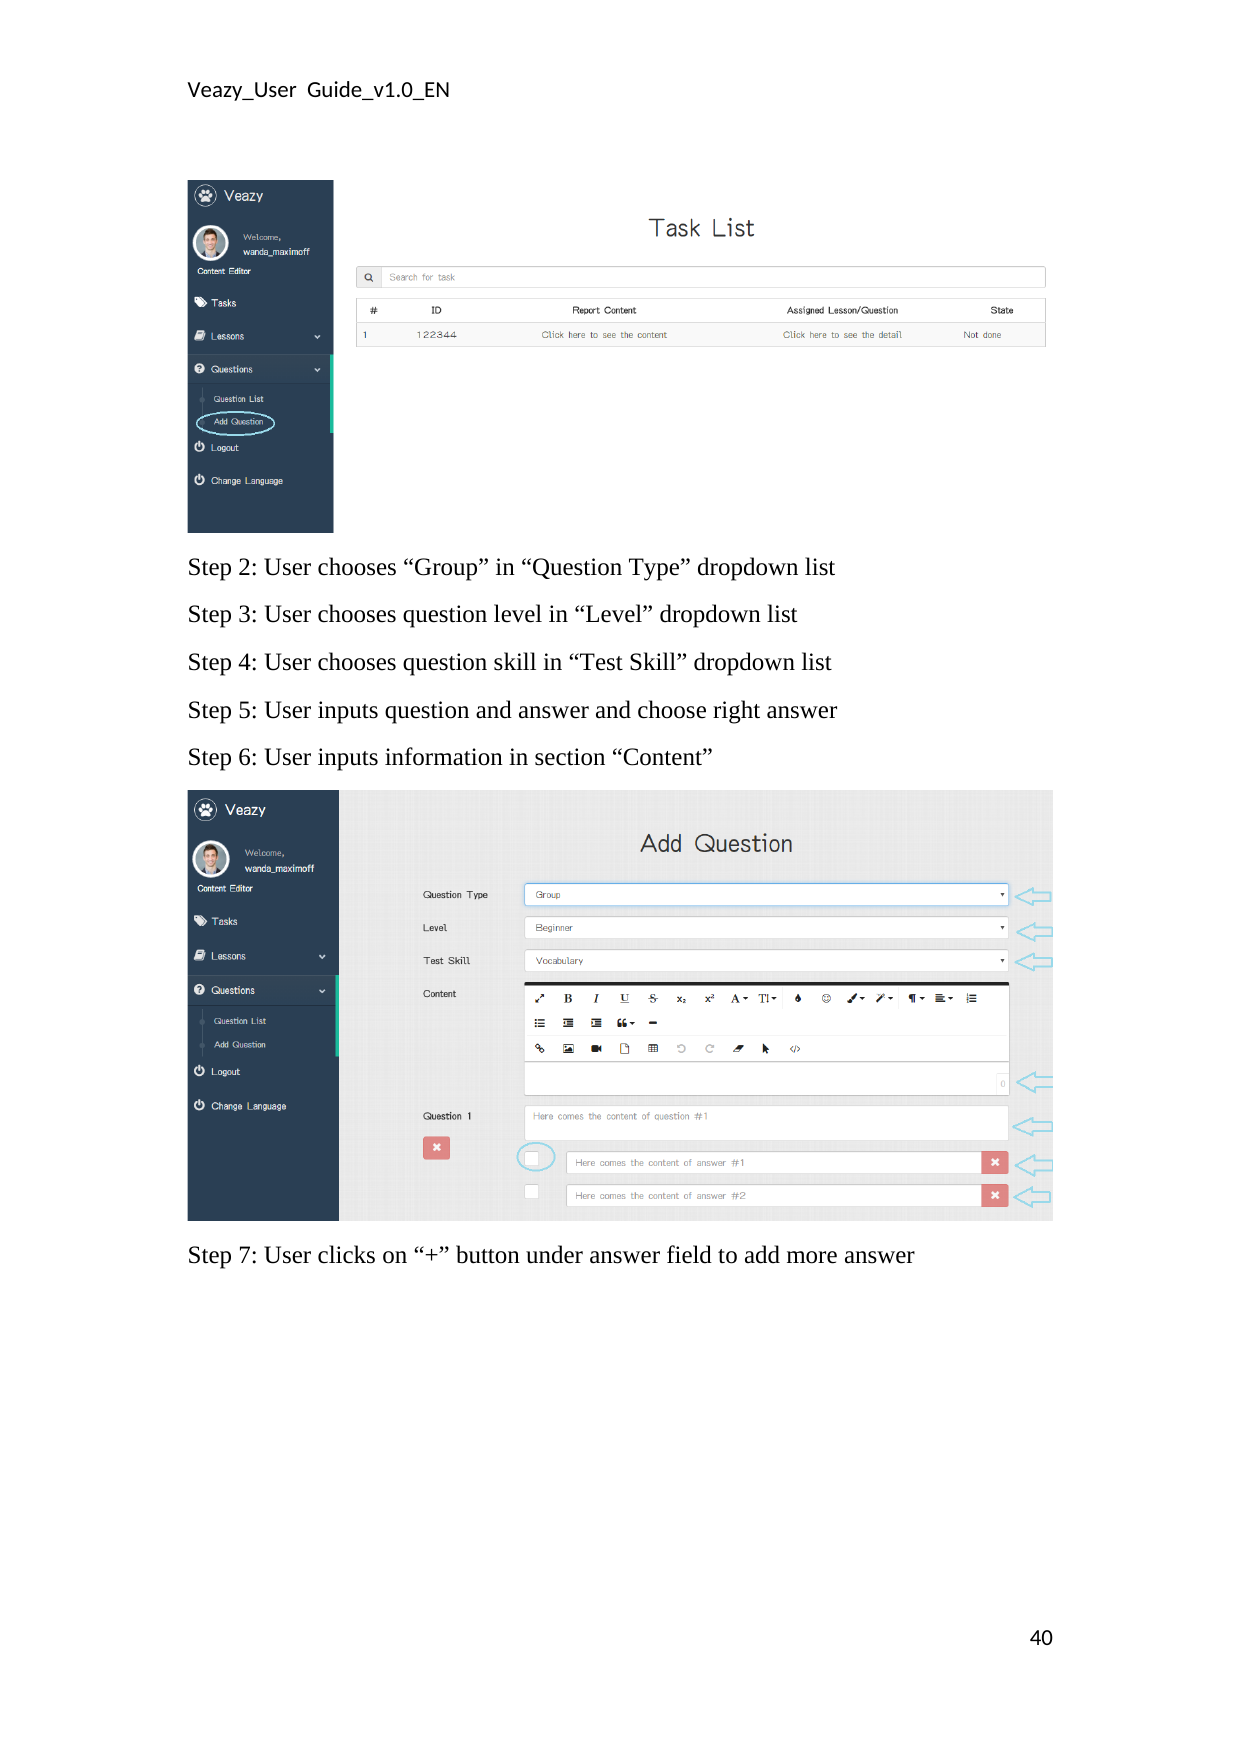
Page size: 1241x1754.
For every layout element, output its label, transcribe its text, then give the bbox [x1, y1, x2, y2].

text Step 3: User chooses question level in “Level” dropdown list [187, 599, 1053, 628]
text Step 4: User chooses question skill in “Test Skill” dropdown list [187, 647, 1053, 676]
text Step 7: User clicks on “+” button under answer field to add more answer [187, 1240, 1053, 1268]
picture [187, 790, 1053, 1221]
text Step 2: User chooses “Group” in “Question Type” dropdown list [187, 552, 1053, 580]
text Step 6: User inputs information in section “Content” [187, 742, 1053, 771]
text Step 5: User inputs question and answer and choose right answer [187, 695, 1053, 723]
picture [187, 180, 1053, 533]
